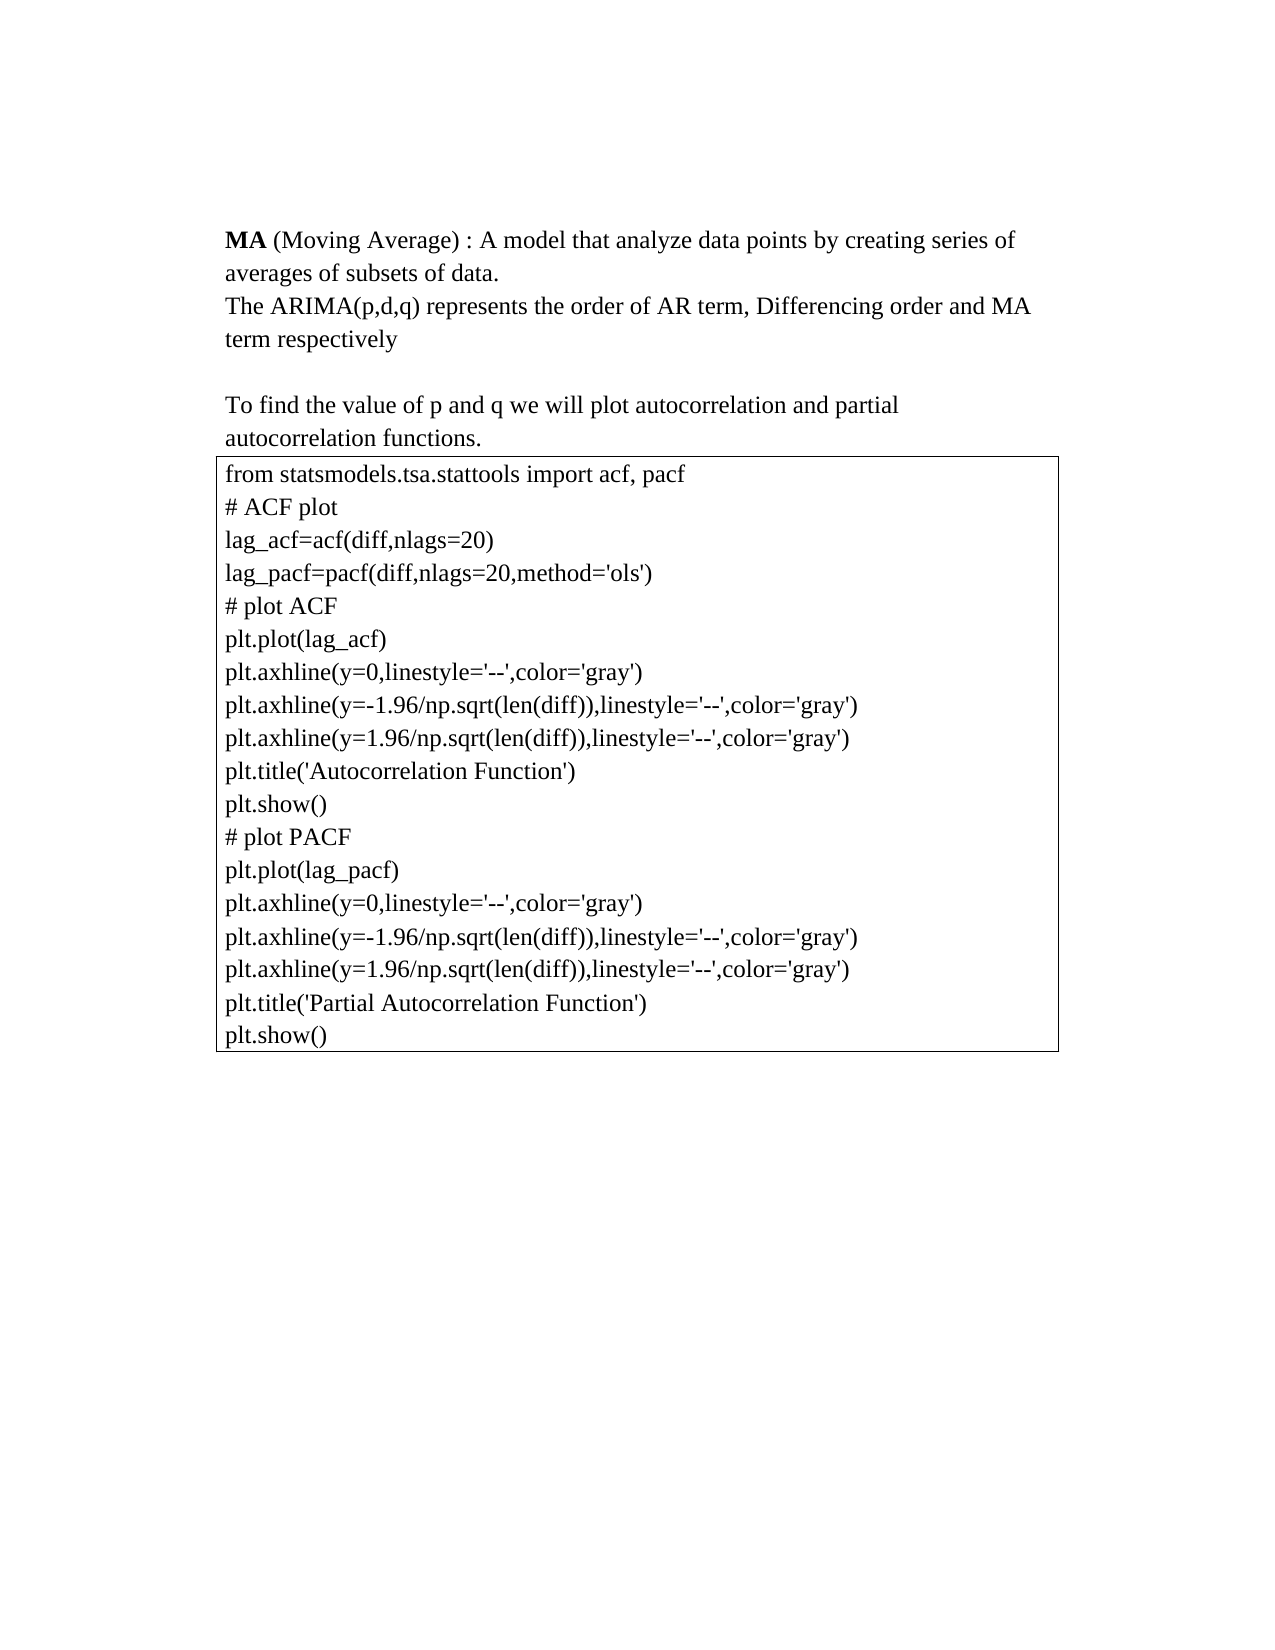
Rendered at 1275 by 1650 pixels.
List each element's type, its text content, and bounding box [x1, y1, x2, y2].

text lag_pacf=pacf(diff,nlags=20,method='ols') [217, 555, 1058, 587]
text # plot PACF [217, 819, 1058, 851]
text plt.plot(lag_acf) [217, 621, 1058, 653]
text MA (Moving Average) : A model that analyze data points by creating series of averages of subsets of data. [225, 225, 1050, 287]
text plt.axhline(y=-1.96/np.sqrt(len(diff)),linestyle='--',color='gray') [217, 918, 1058, 950]
text lag_acf=acf(diff,nlags=20) [217, 522, 1058, 554]
text # ACF plot [217, 489, 1058, 521]
text plt.title('Partial Autocorrelation Function') [217, 984, 1058, 1016]
text plt.axhline(y=1.96/np.sqrt(len(diff)),linestyle='--',color='gray') [217, 951, 1058, 983]
text plt.axhline(y=1.96/np.sqrt(len(diff)),linestyle='--',color='gray') [217, 720, 1058, 752]
text plt.plot(lag_pacf) [217, 852, 1058, 884]
text plt.show() [217, 1017, 1058, 1051]
text from statsmodels.tsa.stattools import acf, pacf [217, 457, 1058, 488]
text To find the value of p and q we will plot autocorrelation and partial autocorrelation functions. [225, 390, 1050, 452]
text # plot ACF [217, 588, 1058, 620]
text The ARIMA(p,d,q) represents the order of AR term, Differencing order and MA term respectively [225, 291, 1050, 353]
text plt.axhline(y=0,linestyle='--',color='gray') [217, 654, 1058, 686]
text plt.title('Autocorrelation Function') [217, 753, 1058, 785]
text plt.axhline(y=-1.96/np.sqrt(len(diff)),linestyle='--',color='gray') [217, 687, 1058, 719]
text plt.axhline(y=0,linestyle='--',color='gray') [217, 885, 1058, 917]
text plt.show() [217, 786, 1058, 818]
